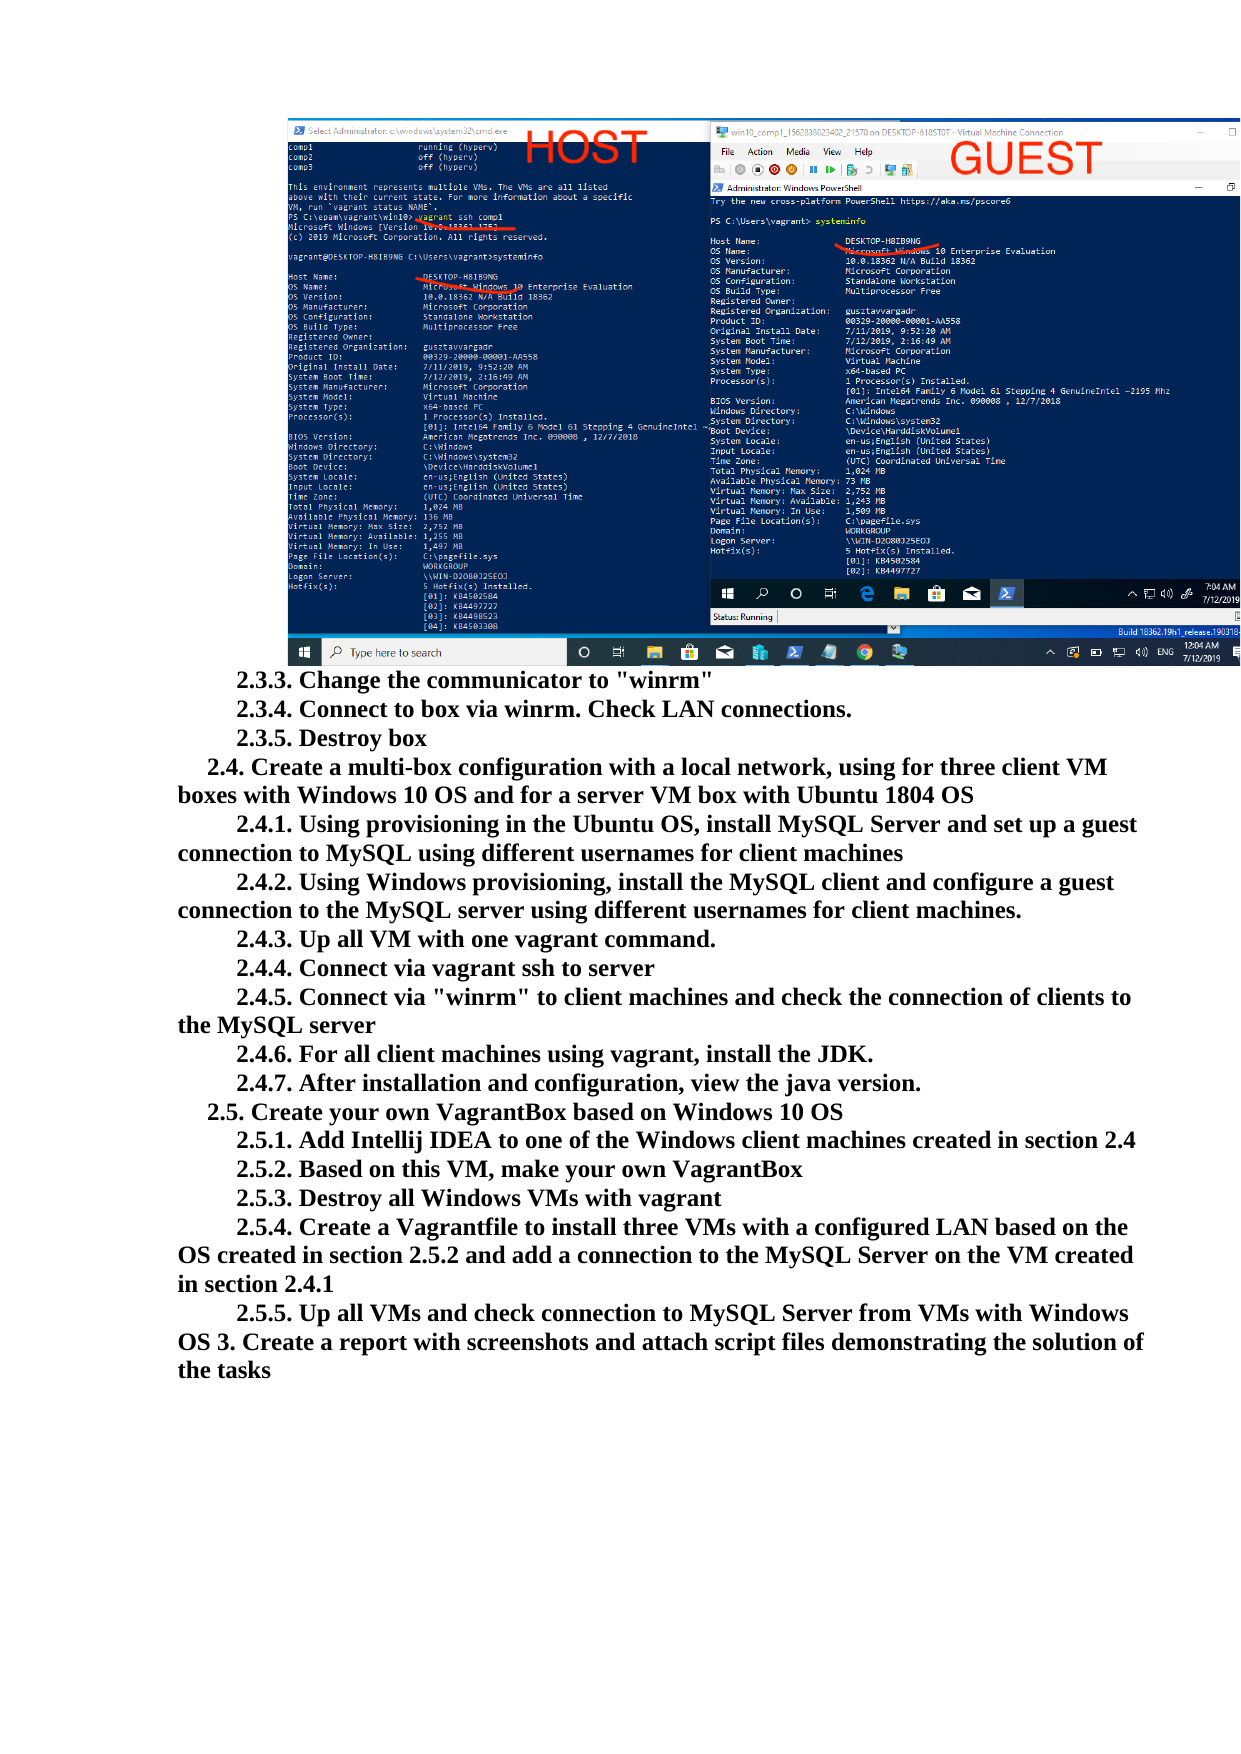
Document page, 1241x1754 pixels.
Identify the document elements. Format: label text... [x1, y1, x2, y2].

picture [287, 118, 1241, 666]
text 2.4.6. For all client machines using vagrant, install the JDK. [177, 1039, 1152, 1068]
text 2.4.5. Connect via "winrm" to client machines and check the connection of clients to the MySQL server [177, 982, 1152, 1039]
text 2.4.7. After installation and configuration, view the java version. [177, 1068, 1152, 1097]
text 2.5.5. Up all VMs and check connection to MySQL Server from VMs with Windows OS 3. Create a report with screenshots and attach script files demonstrating the solution of the tasks [177, 1298, 1152, 1384]
text 2.4.1. Using provisioning in the Ubuntu OS, install MySQL Server and set up a guest connection to MySQL using different usernames for client machines [177, 809, 1152, 867]
text 2.3.4. Connect to box via winrm. Check LAN connections. [177, 694, 1152, 723]
text 2.5.4. Create a Vagrantfile to install three VMs with a configured LAN based on the OS created in section 2.5.2 and add a connection to the MySQL Server on the VM created in section 2.4.1 [177, 1212, 1152, 1298]
text 2.3.3. Change the communicator to "winrm" [177, 666, 1152, 694]
text 2.5.1. Add Intellij IDEA to one of the Windows client machines created in section 2.4 [177, 1126, 1152, 1154]
text 2.5.2. Based on this VM, make your own VagrantBox [177, 1154, 1152, 1183]
text 2.5. Create your own VagrantBox based on Windows 10 OS [177, 1097, 1152, 1126]
text 2.5.3. Destroy all Windows VMs with vagrant [177, 1183, 1152, 1212]
text 2.4. Create a multi-box configuration with a local network, using for three client VM boxes with Windows 10 OS and for a server VM box with Ubuntu 1804 OS [177, 752, 1152, 809]
text 2.4.4. Connect via vagrant ssh to server [177, 953, 1152, 982]
text 2.3.5. Destroy box [177, 723, 1152, 752]
text 2.4.3. Up all VM with one vagrant command. [177, 924, 1152, 953]
text 2.4.2. Using Windows provisioning, install the MySQL client and configure a guest connection to the MySQL server using different usernames for client machines. [177, 867, 1152, 924]
